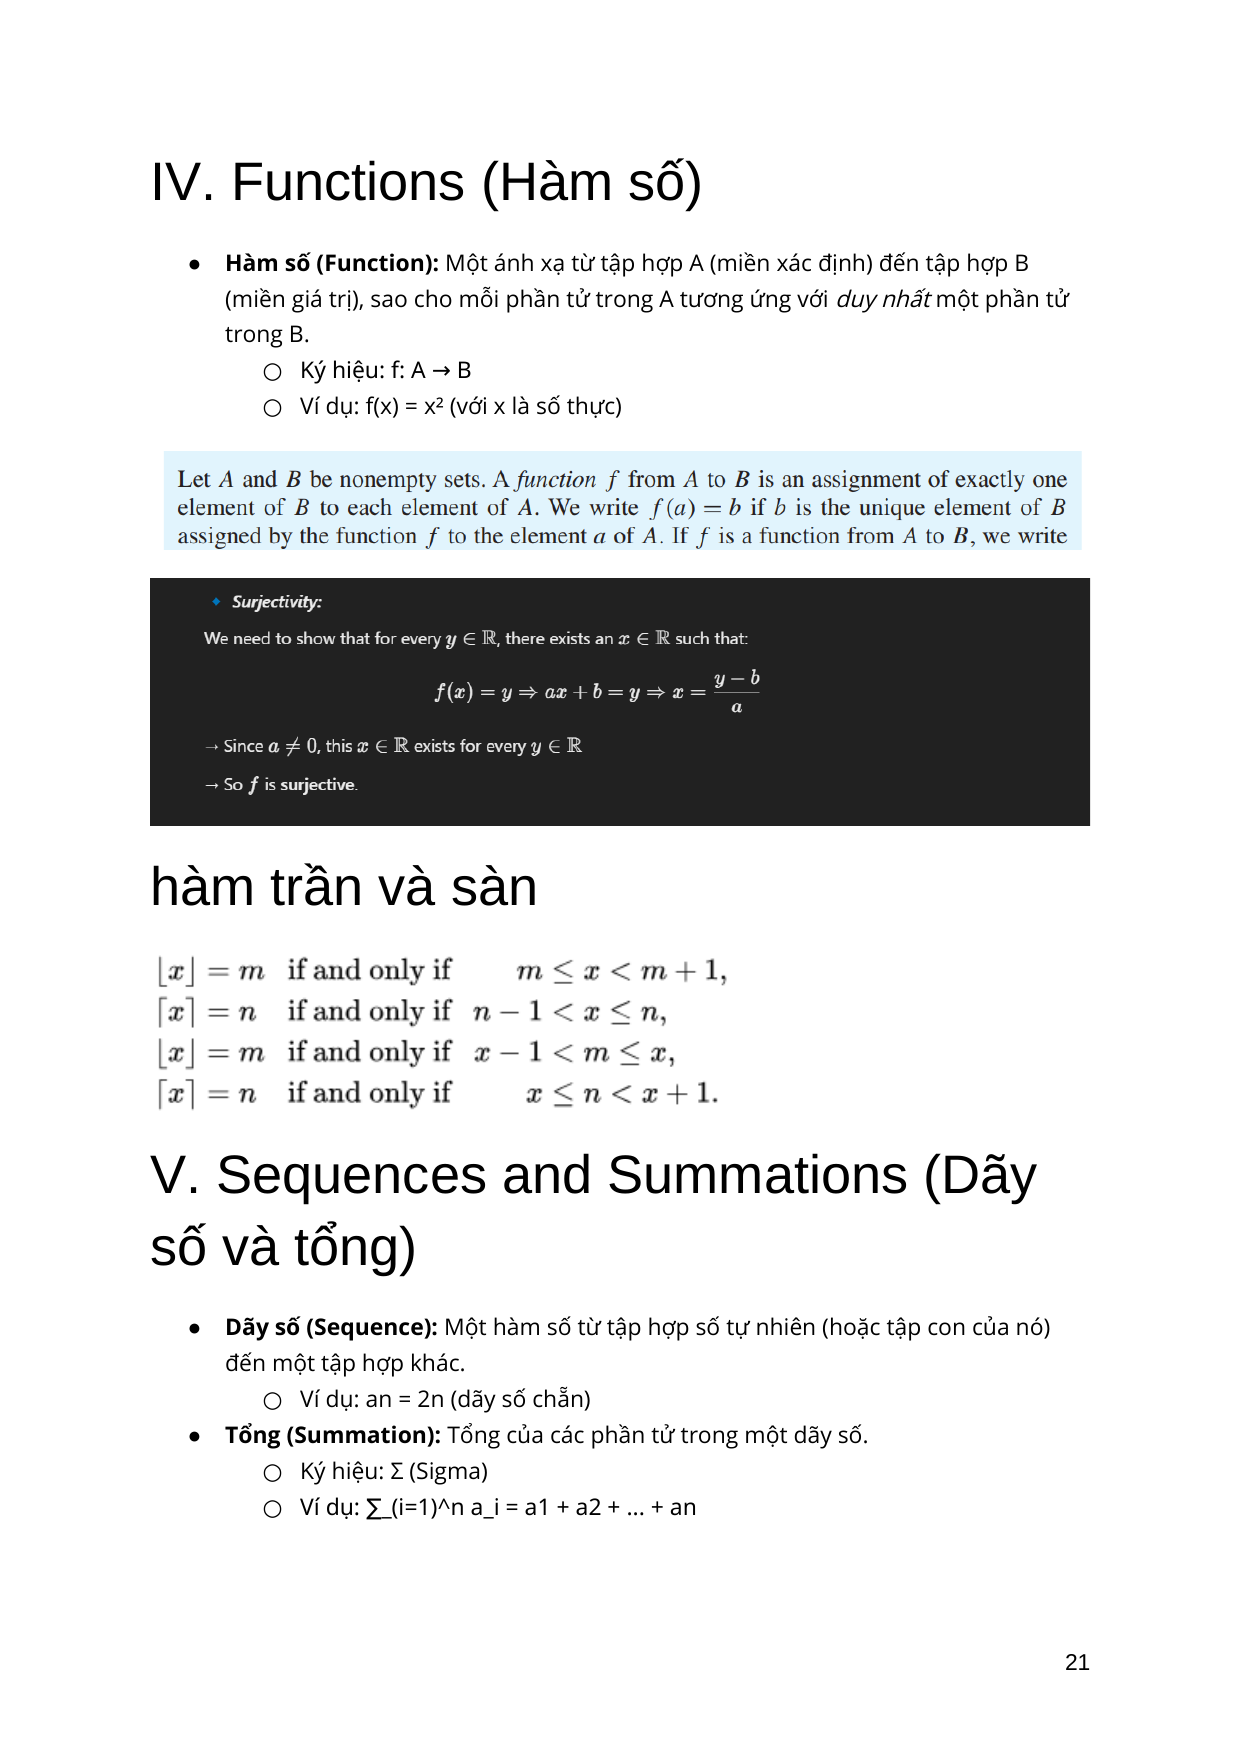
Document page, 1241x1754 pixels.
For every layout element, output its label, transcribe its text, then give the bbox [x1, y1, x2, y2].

title V. Sequences and Summations (Dãy số và tổng) [150, 1143, 1090, 1277]
title hàm trần và sàn [150, 855, 1090, 917]
picture [150, 451, 1091, 550]
list Tổng (Summation): Tổng của các phần tử trong một dãy số. [187, 1419, 1090, 1450]
picture [150, 578, 1091, 826]
list Ký hiệu: f: A → B [262, 354, 1090, 386]
list Hàm số (Function): Một ánh xạ từ tập hợp A (miền xác định) đến tập hợp B (miền giá trị), sao cho mỗi phần tử trong A tương ứng với duy nhất một phần tử trong B. [187, 247, 1090, 350]
title IV. Functions (Hàm số) [150, 150, 1090, 212]
list Dãy số (Sequence): Một hàm số từ tập hợp số tự nhiên (hoặc tập con của nó) đến một tập hợp khác. [187, 1311, 1090, 1378]
list Ví dụ: ∑_(i=1)^n a_i = a1 + a2 + ... + an [262, 1491, 1090, 1522]
list Ví dụ: an = 2n (dãy số chẵn) [262, 1383, 1090, 1414]
picture [150, 951, 733, 1114]
list Ký hiệu: Σ (Sigma) [262, 1454, 1090, 1486]
list Ví dụ: f(x) = x² (với x là số thực) [262, 390, 1090, 422]
